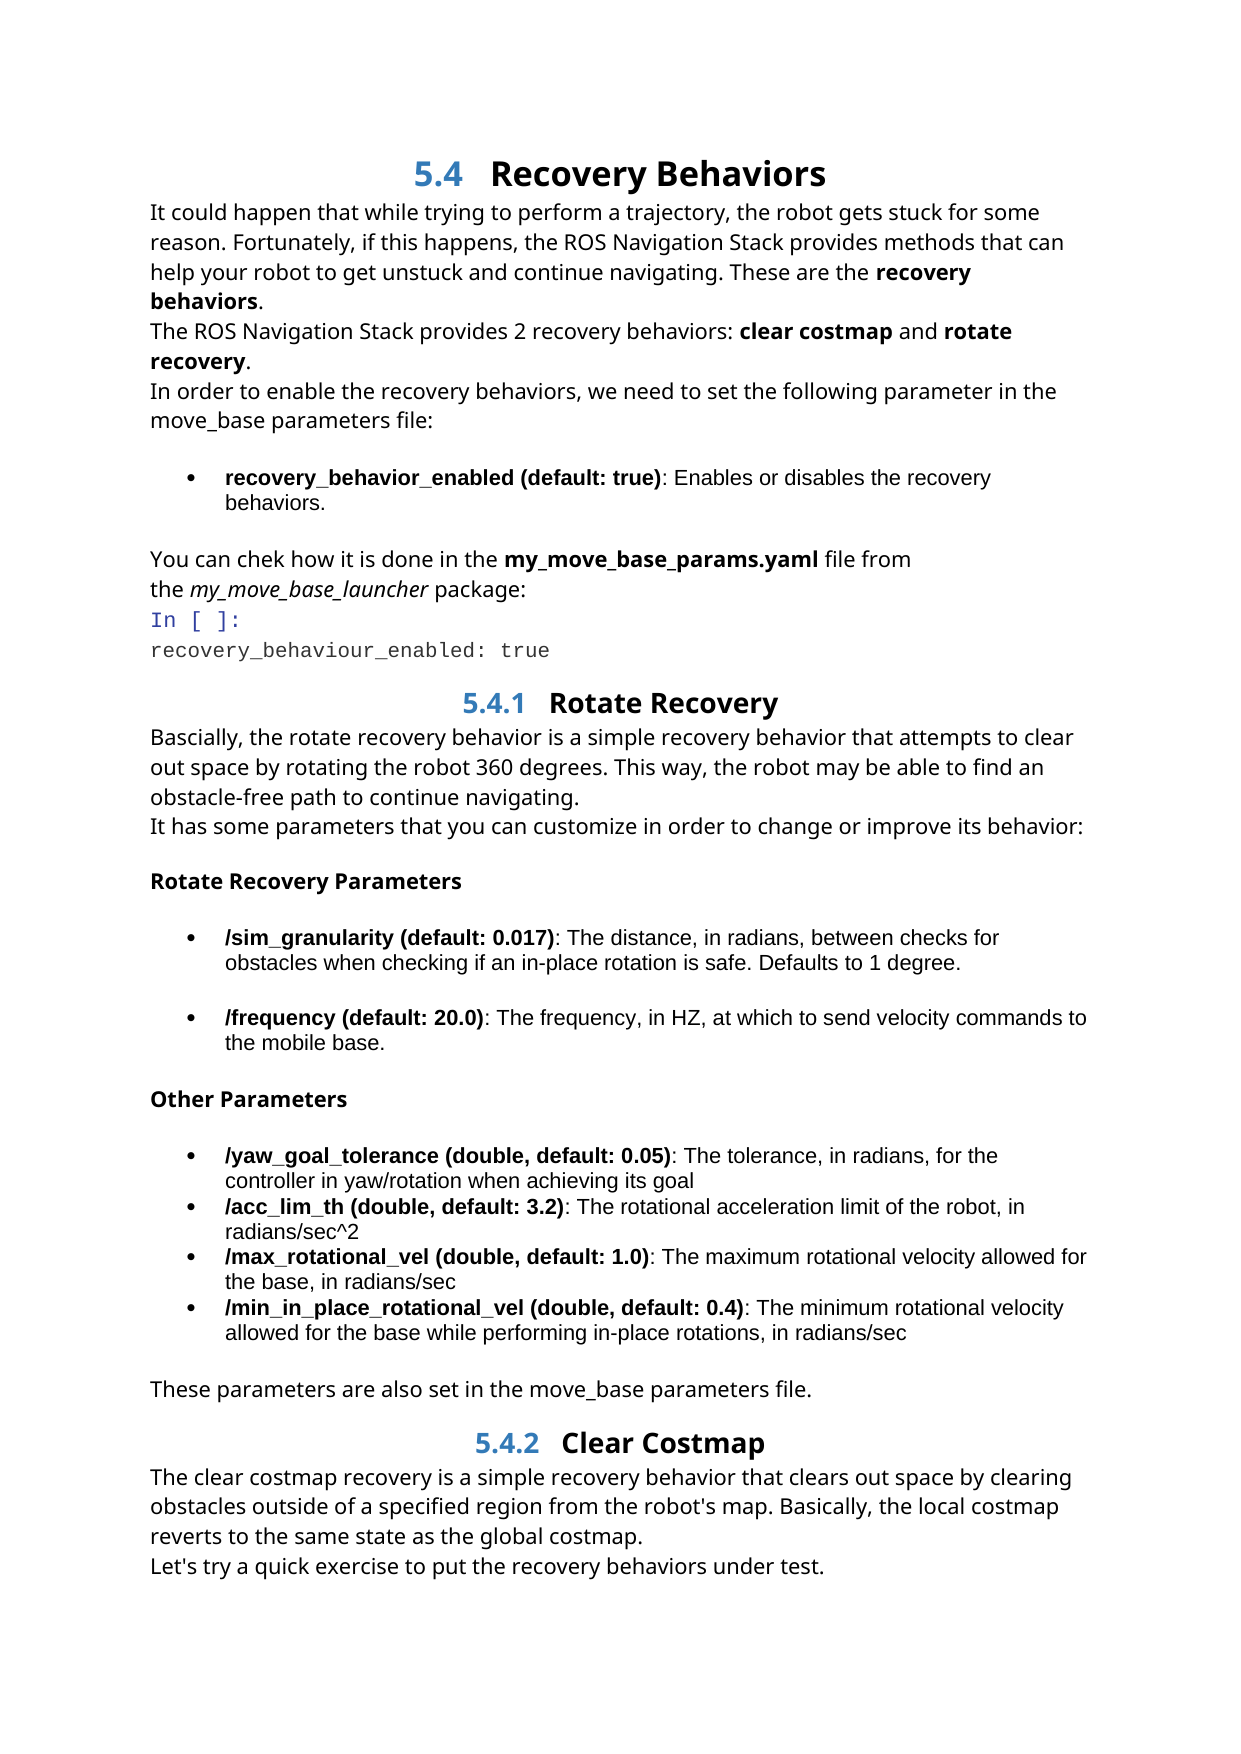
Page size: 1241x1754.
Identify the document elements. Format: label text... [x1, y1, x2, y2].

list /acc_lim_th (double, default: 3.2): The rotational acceleration limit of the robot, in radians/sec^2 [187, 1193, 1090, 1244]
text 5.4 Recovery Behaviors [150, 150, 1090, 197]
text Other Parameters [150, 1084, 1090, 1114]
text It could happen that while trying to perform a trajectory, the robot gets stuck for some reason. Fortunately, if this happens, the ROS Navigation Stack provides methods that can help your robot to get unstuck and continue navigating. These are the recovery behaviors. [150, 197, 1090, 316]
list /max_rotational_vel (double, default: 1.0): The maximum rotational velocity allowed for the base, in radians/sec [187, 1244, 1090, 1294]
list /frequency (default: 20.0): The frequency, in HZ, at which to send velocity commands to the mobile base. [187, 1004, 1090, 1055]
list /min_in_place_rotational_vel (double, default: 0.4): The minimum rotational velocity allowed for the base while performing in-place rotations, in radians/sec [187, 1294, 1090, 1345]
text Bascially, the rotate recovery behavior is a simple recovery behavior that attempts to clear out space by rotating the robot 360 degrees. This way, the robot may be able to find an obstacle-free path to continue navigating. [150, 722, 1090, 811]
text It has some parameters that you can customize in order to change or improve its behavior: [150, 811, 1090, 841]
list /yaw_goal_tolerance (double, default: 0.05): The tolerance, in radians, for the controller in yaw/rotation when achieving its goal [187, 1143, 1090, 1193]
text recovery_behaviour_enabled: true [150, 634, 1090, 664]
text These parameters are also set in the move_base parameters file. [150, 1374, 1090, 1404]
text 5.4.2 Clear Costmap [150, 1423, 1090, 1461]
text 5.4.1 Rotate Recovery [150, 683, 1090, 722]
list /sim_granularity (default: 0.017): The distance, in radians, between checks for obstacles when checking if an in-place rotation is safe. Defaults to 1 degree. [187, 925, 1090, 975]
text In [ ]: [150, 603, 1090, 634]
text Rotate Recovery Parameters [150, 866, 1090, 896]
text The clear costmap recovery is a simple recovery behavior that clears out space by clearing obstacles outside of a specified region from the robot's map. Basically, the local costmap reverts to the same state as the global costmap. [150, 1461, 1090, 1551]
text Let's try a quick exercise to put the recovery behaviors under test. [150, 1551, 1090, 1581]
text You can chek how it is done in the my_move_base_params.yaml file from the my_move_base_launcher package: [150, 544, 1090, 603]
text In order to enable the recovery behaviors, we need to set the following parameter in the move_base parameters file: [150, 376, 1090, 435]
list recovery_behavior_enabled (default: true): Enables or disables the recovery behaviors. [187, 464, 1090, 515]
text The ROS Navigation Stack provides 2 recovery behaviors: clear costmap and rotate recovery. [150, 316, 1090, 376]
